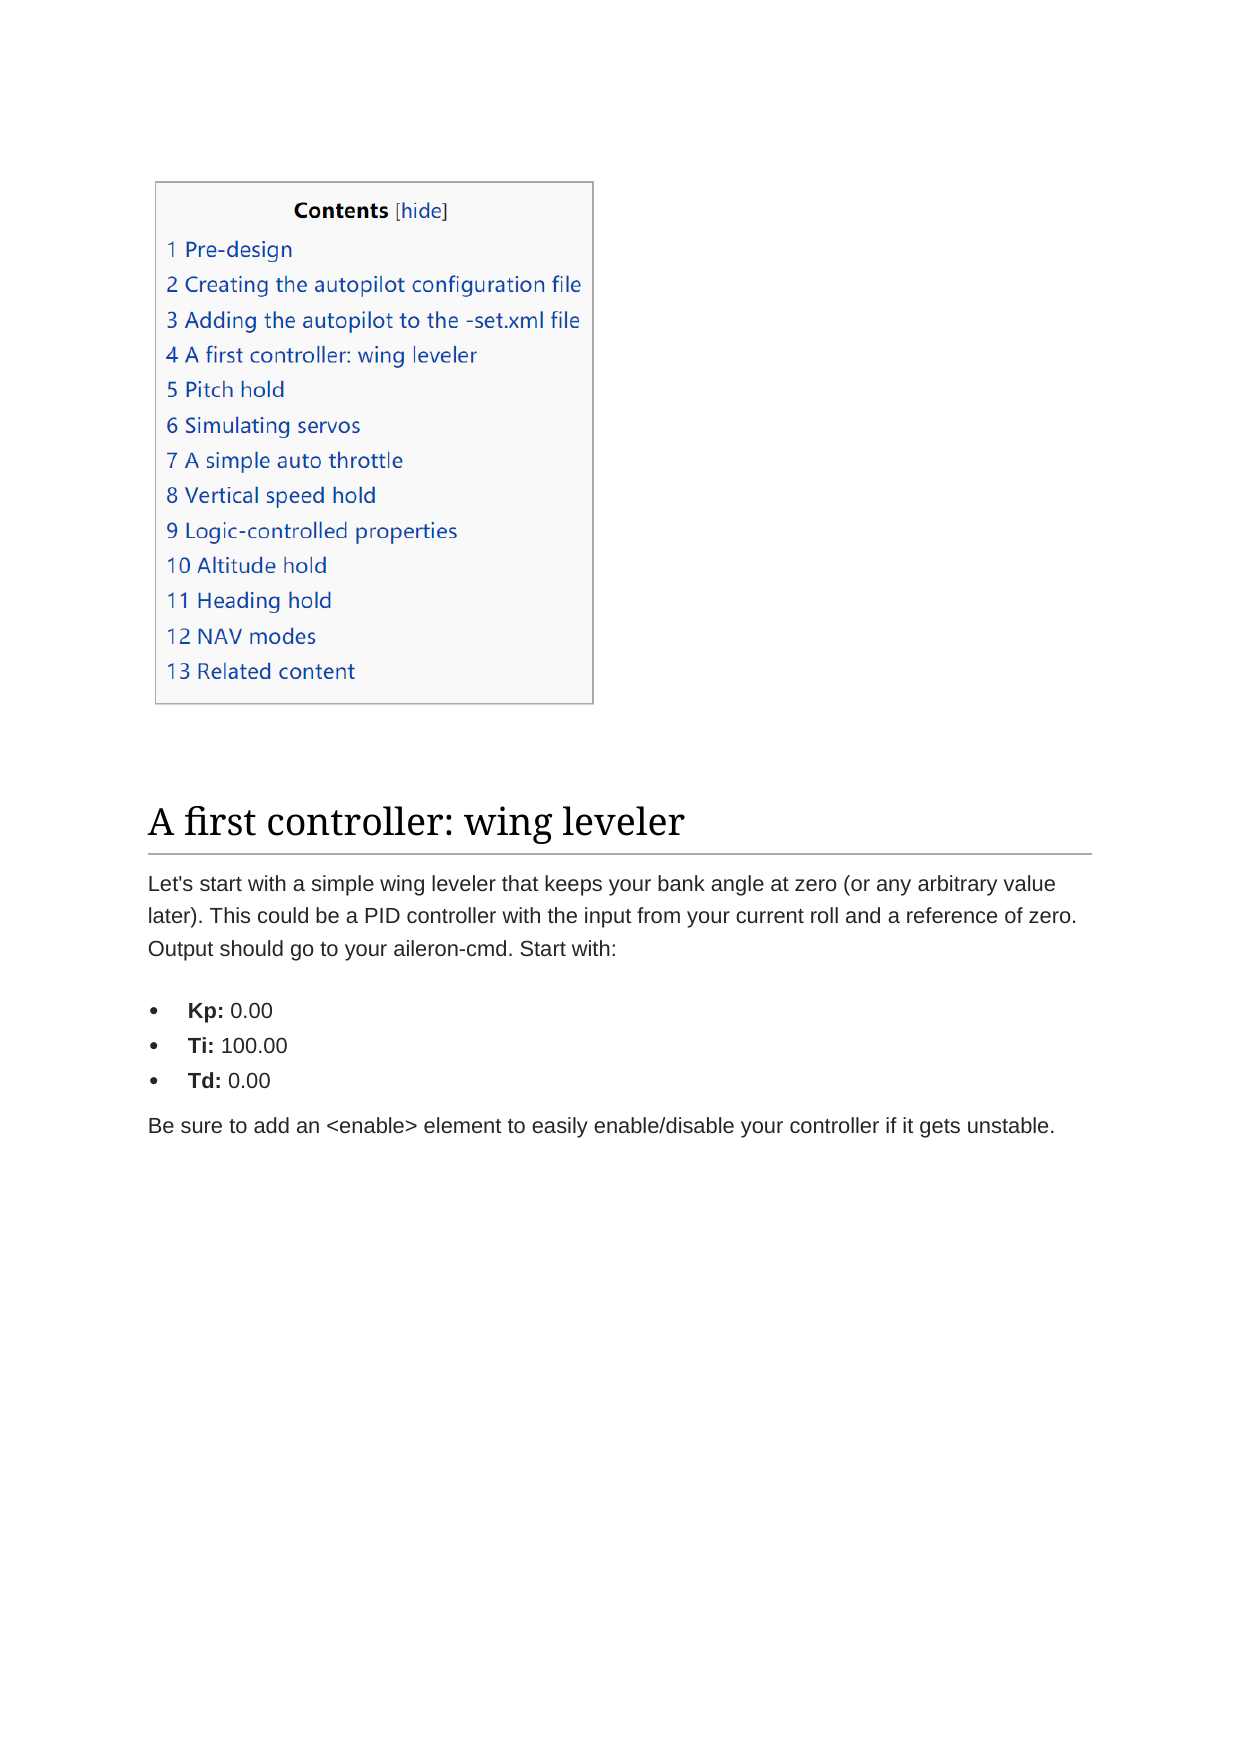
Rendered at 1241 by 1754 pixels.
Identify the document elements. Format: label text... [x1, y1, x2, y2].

text Let's start with a simple wing leveler that keeps your bank angle at zero (or any arbitrary value later). This could be a PID controller with the input from your current roll and a reference of zero. Output should go to your aileron-cmd. Start with: [148, 867, 1092, 965]
list Td: 0.00 [150, 1064, 1092, 1096]
picture [147, 178, 596, 705]
list Ti: 100.00 [150, 1029, 1092, 1061]
text A first controller: wing leveler [148, 788, 1092, 853]
text Be sure to add an <enable> element to easily enable/disable your controller if it gets unstable. [148, 1109, 1092, 1141]
list Kp: 0.00 [150, 994, 1092, 1026]
